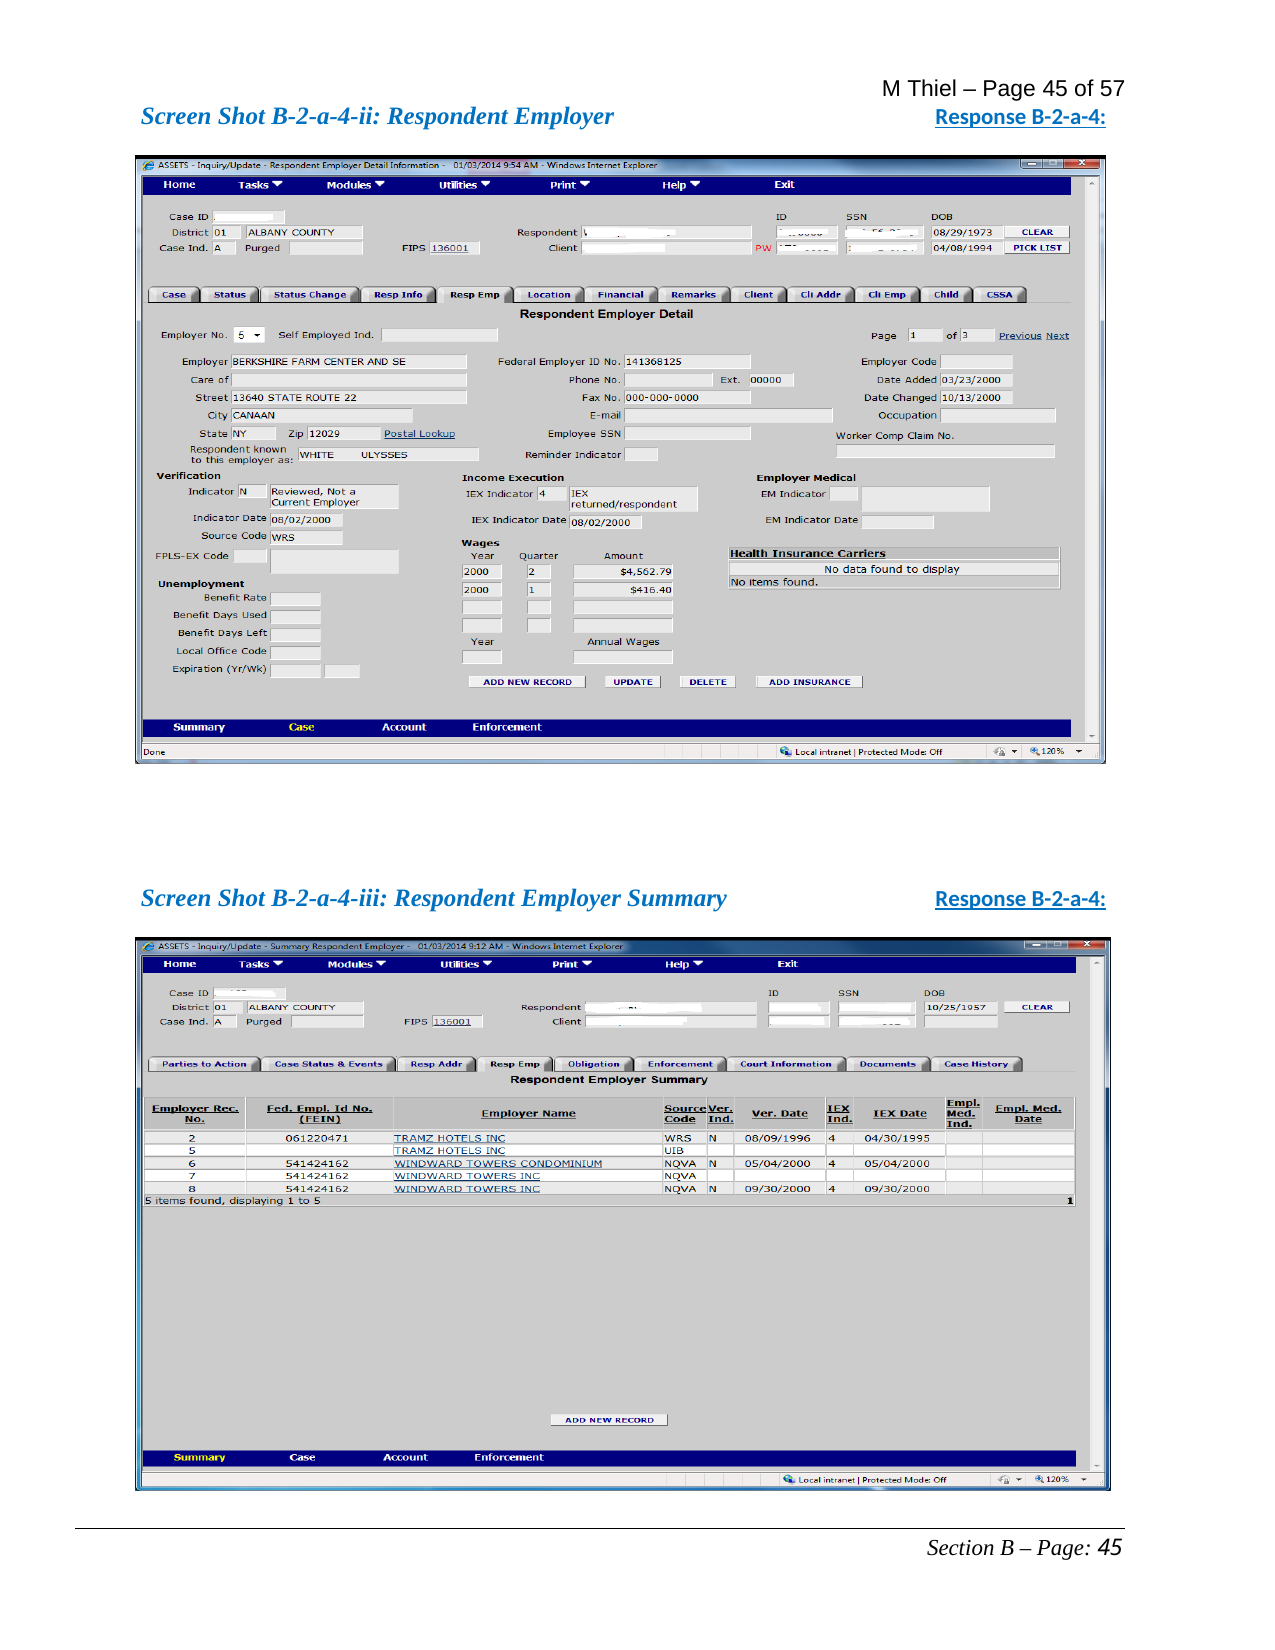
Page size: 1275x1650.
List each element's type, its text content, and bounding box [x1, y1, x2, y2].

subtitle Screen Shot B-2-a-4-iii: Respondent Employer Summary Response B-2-a-4: [141, 883, 1125, 912]
subtitle Screen Shot B-2-a-4-ii: Respondent Employer Response B-2-a-4: [141, 101, 1125, 130]
picture [135, 155, 1107, 764]
picture [135, 937, 1112, 1491]
